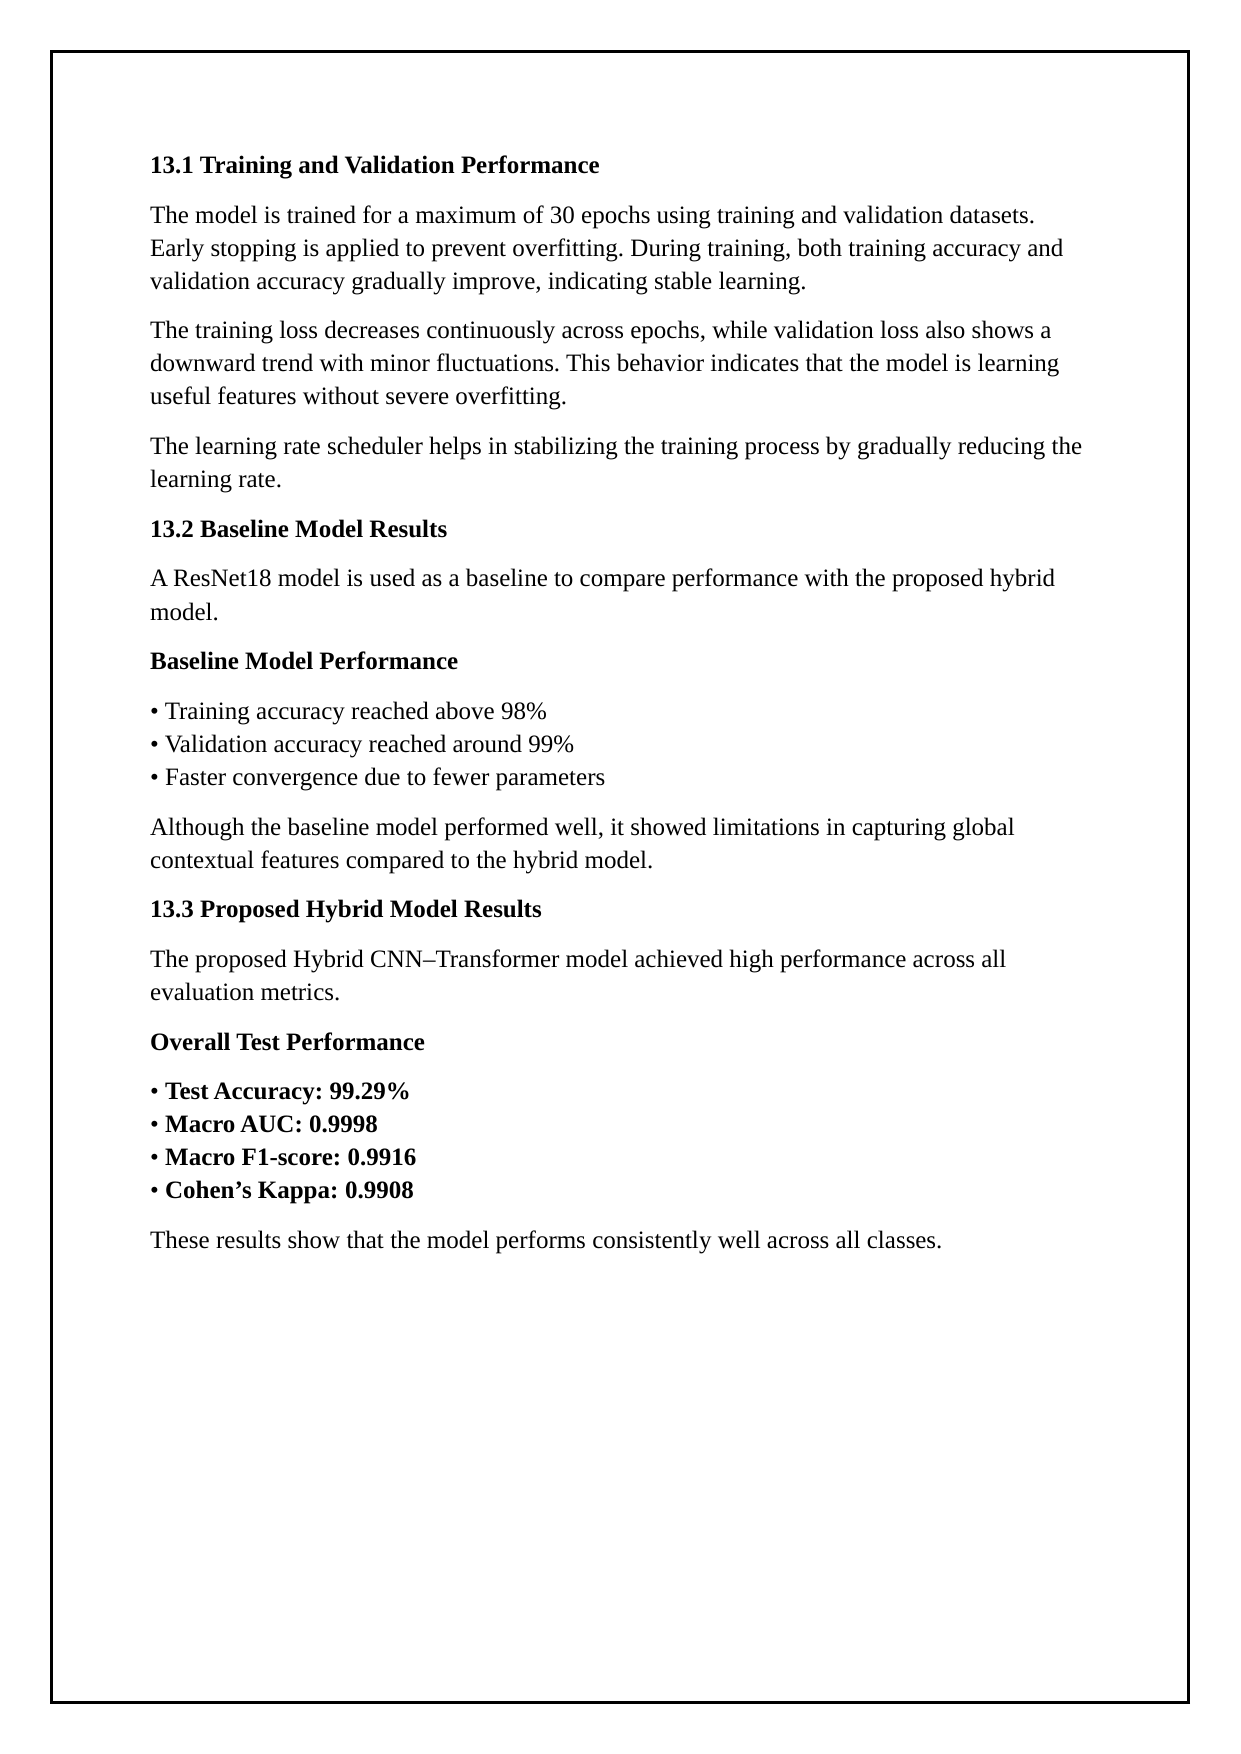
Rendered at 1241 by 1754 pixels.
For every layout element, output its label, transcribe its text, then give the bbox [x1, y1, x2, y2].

text The model is trained for a maximum of 30 epochs using training and validation datasets. Early stopping is applied to prevent overfitting. During training, both training accuracy and validation accuracy gradually improve, indicating stable learning. [150, 200, 1090, 294]
text • Training accuracy reached above 98% • Validation accuracy reached around 99% • Faster convergence due to fewer parameters [150, 696, 1090, 791]
text The learning rate scheduler helps in stabilizing the training process by gradually reducing the learning rate. [150, 431, 1090, 493]
text • Test Accuracy: 99.29% • Macro AUC: 0.9998 • Macro F1-score: 0.9916 • Cohen’s Kappa: 0.9908 [150, 1076, 1090, 1204]
text The proposed Hybrid CNN–Transformer model achieved high performance across all evaluation metrics. [150, 944, 1090, 1006]
text 13.2 Baseline Model Results [150, 514, 1090, 543]
text These results show that the model performs consistently well across all classes. [150, 1225, 1090, 1254]
text Although the baseline model performed well, it showed limitations in capturing global contextual features compared to the hybrid model. [150, 812, 1090, 873]
text 13.1 Training and Validation Performance [150, 150, 1090, 179]
text The training loss decreases continuously across epochs, while validation loss also shows a downward trend with minor fluctuations. This behavior indicates that the model is learning useful features without severe overfitting. [150, 315, 1090, 410]
text 13.3 Proposed Hybrid Model Results [150, 894, 1090, 923]
text Baseline Model Performance [150, 646, 1090, 675]
text A ResNet18 model is used as a baseline to compare performance with the proposed hybrid model. [150, 563, 1090, 625]
text Overall Test Performance [150, 1027, 1090, 1056]
